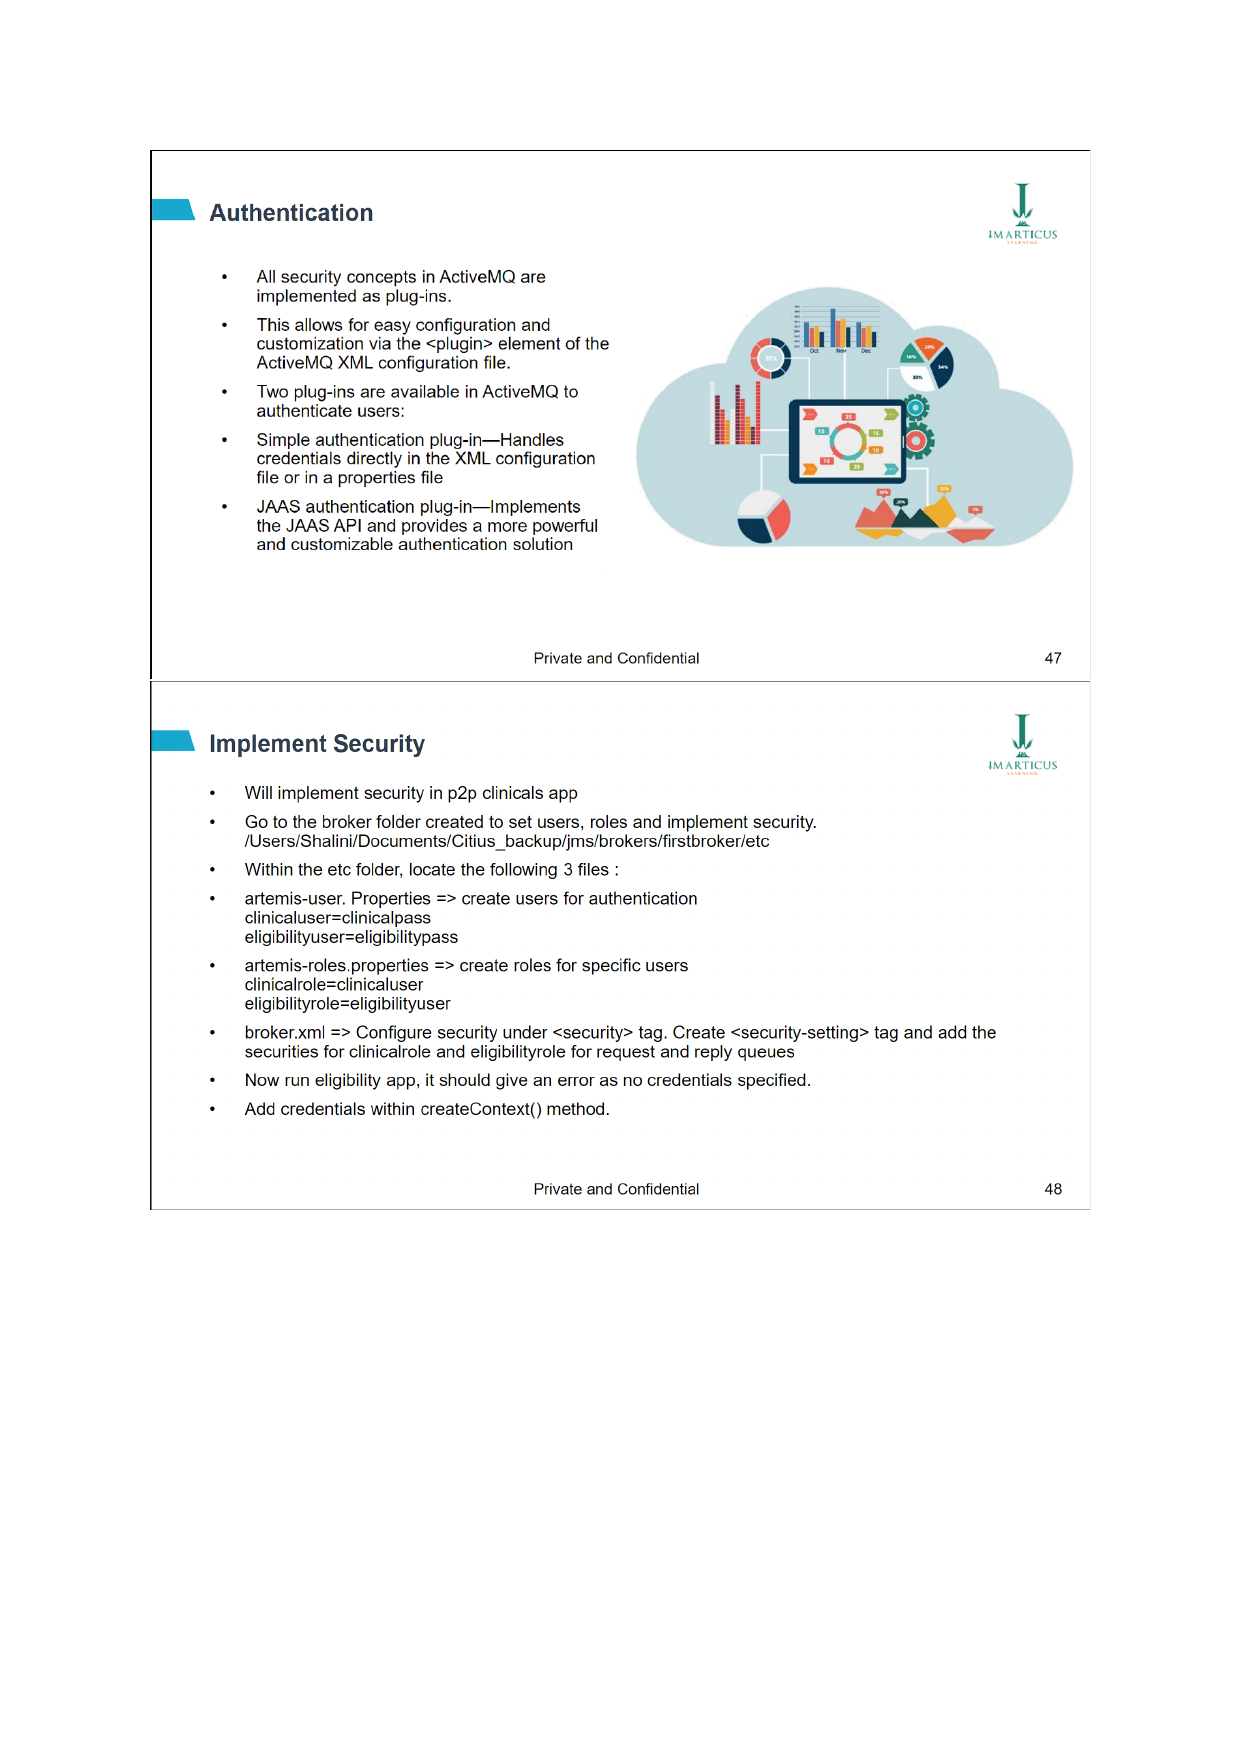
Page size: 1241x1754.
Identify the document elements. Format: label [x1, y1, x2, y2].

picture [150, 681, 1091, 1210]
picture [150, 150, 1091, 679]
